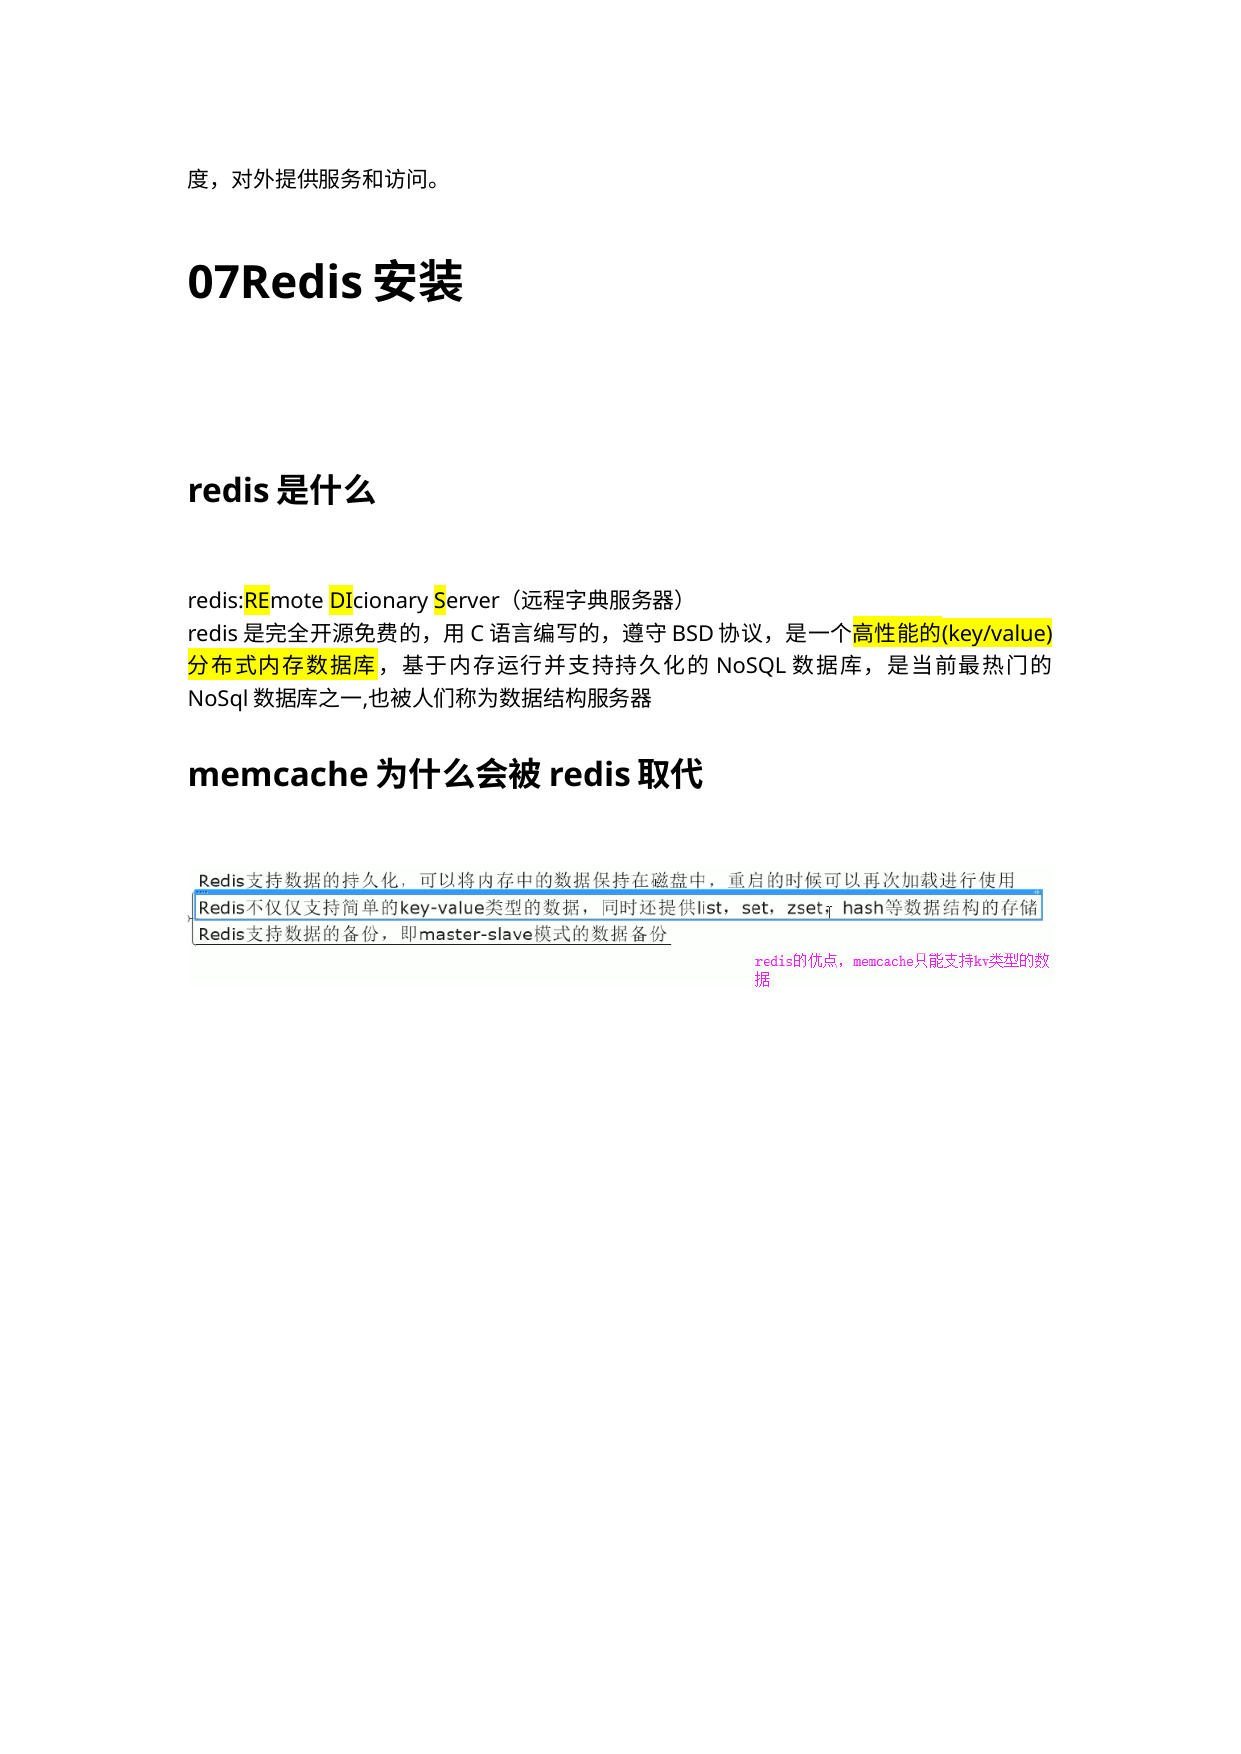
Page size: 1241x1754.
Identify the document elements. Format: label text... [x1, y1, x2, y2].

text redis是完全开源免费的，用C语言编写的，遵守BSD协议，是一个高性能的(key/value)分布式内存数据库，基于内存运行并支持持久化的NoSQL数据库，是当前最热门的NoSql数据库之一,也被人们称为数据结构服务器 [187, 615, 1053, 713]
text redis:REmote DIcionary Server（远程字典服务器） [187, 583, 1053, 615]
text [187, 162, 1053, 194]
subtitle memcache为什么会被redis取代 [187, 740, 1053, 805]
picture [187, 867, 1053, 988]
subtitle redis是什么 [187, 456, 1053, 521]
subtitle 07Redis安装 [187, 230, 1053, 327]
